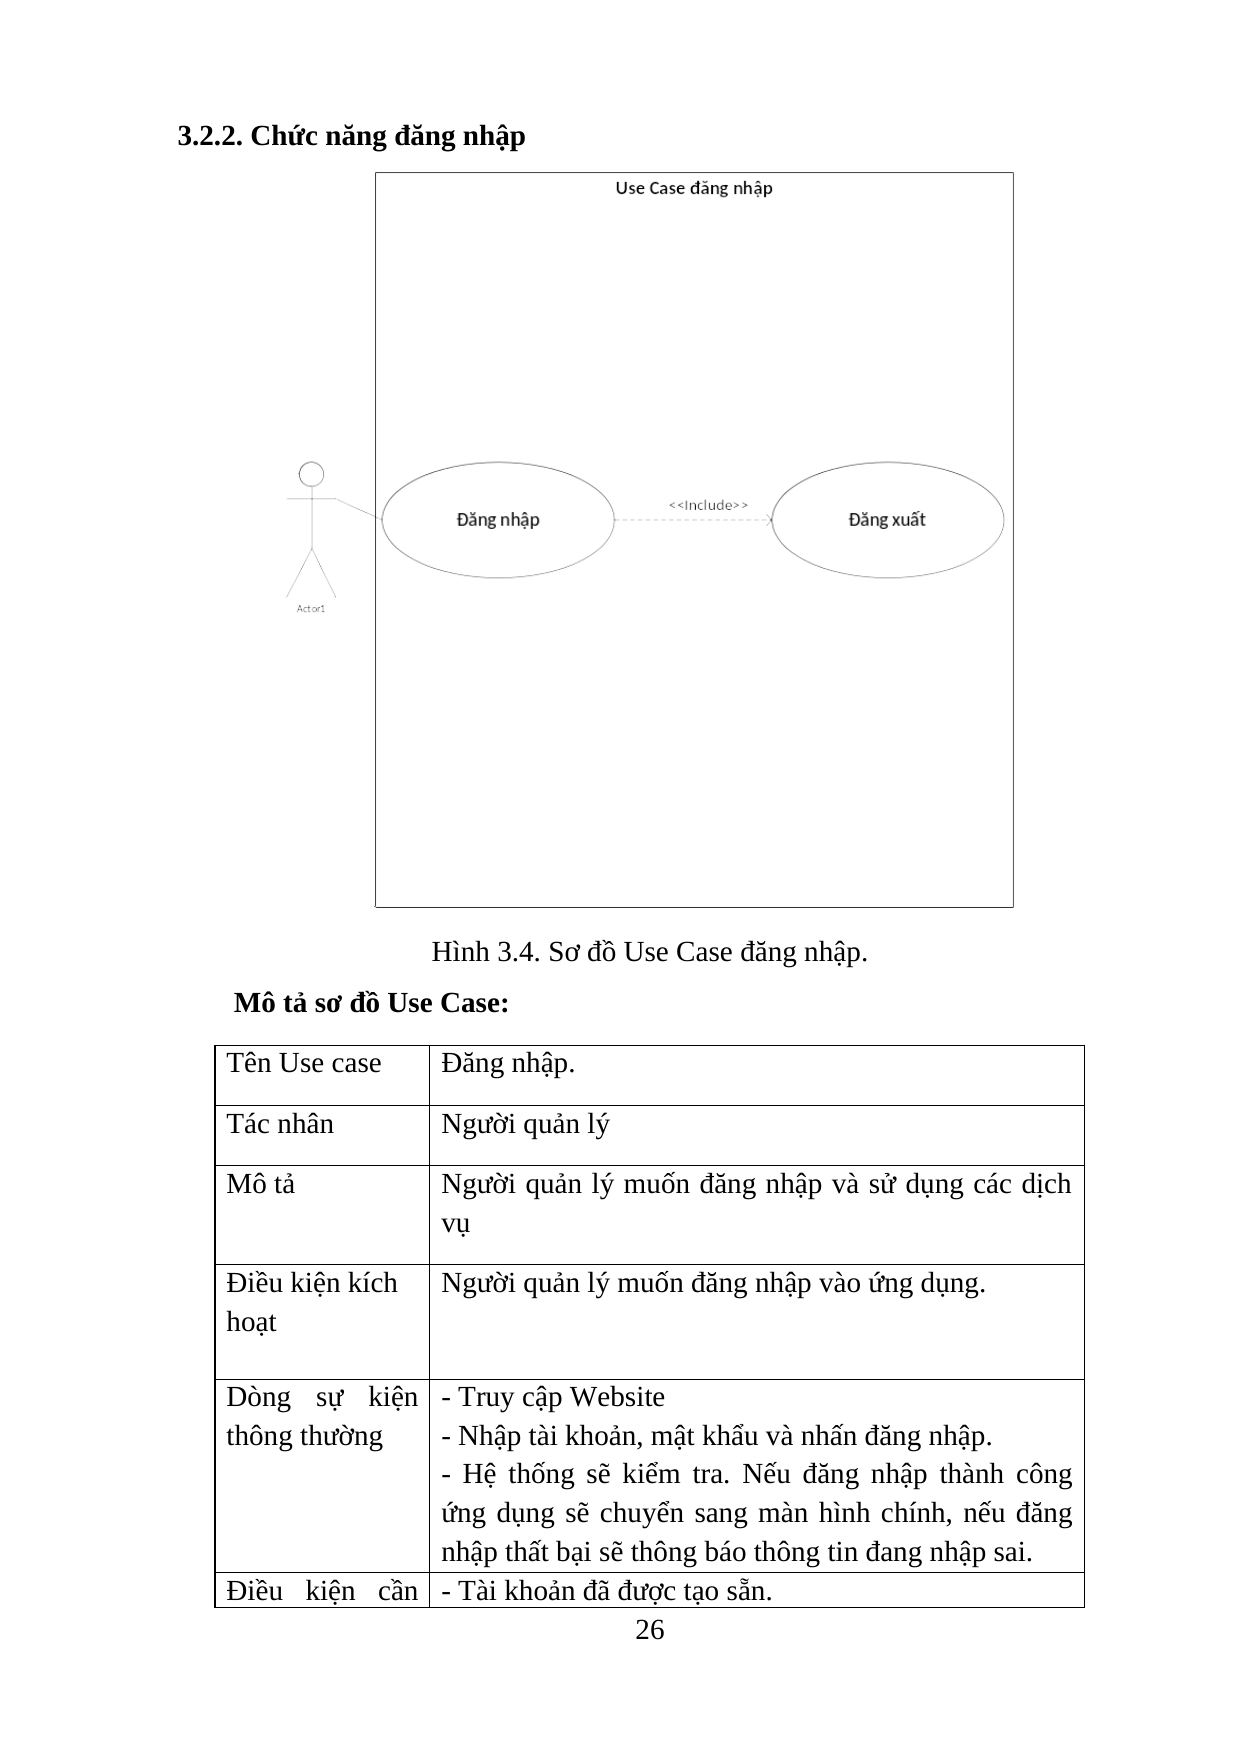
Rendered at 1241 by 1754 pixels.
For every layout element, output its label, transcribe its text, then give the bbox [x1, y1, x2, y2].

table_cell Điều kiện kích hoạt [216, 1265, 429, 1378]
table_cell Dòng sự kiện thông thường [216, 1380, 429, 1572]
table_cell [216, 1573, 429, 1607]
text Mô tả sơ đồ Use Case: [177, 985, 1122, 1019]
table_cell Người quản lý [430, 1106, 1084, 1165]
table_cell Mô tả [216, 1166, 429, 1264]
table_cell - Truy cập Website - Nhập tài khoản, mật khẩu và nhấn đăng nhập. - Hệ thống sẽ kiểm tra. Nếu đăng nhập thành công ứng dụng sẽ chuyển sang màn hình chính, nếu đăng nhập thất bại sẽ thông báo thông tin đang nhập sai. [430, 1380, 1084, 1572]
table_header Đăng nhập. [430, 1046, 1084, 1105]
subtitle 3.2.2. Chức năng đăng nhập [177, 118, 1122, 152]
table_cell Người quản lý muốn đăng nhập và sử dụng các dịch vụ [430, 1166, 1084, 1264]
table_header Tên Use case [216, 1046, 429, 1105]
subtitle Hình 3.4. Sơ đồ Use Case đăng nhập. [177, 934, 1122, 968]
table_cell Người quản lý muốn đăng nhập vào ứng dụng. [430, 1265, 1084, 1378]
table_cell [430, 1573, 1084, 1607]
table_cell Tác nhân [216, 1106, 429, 1165]
